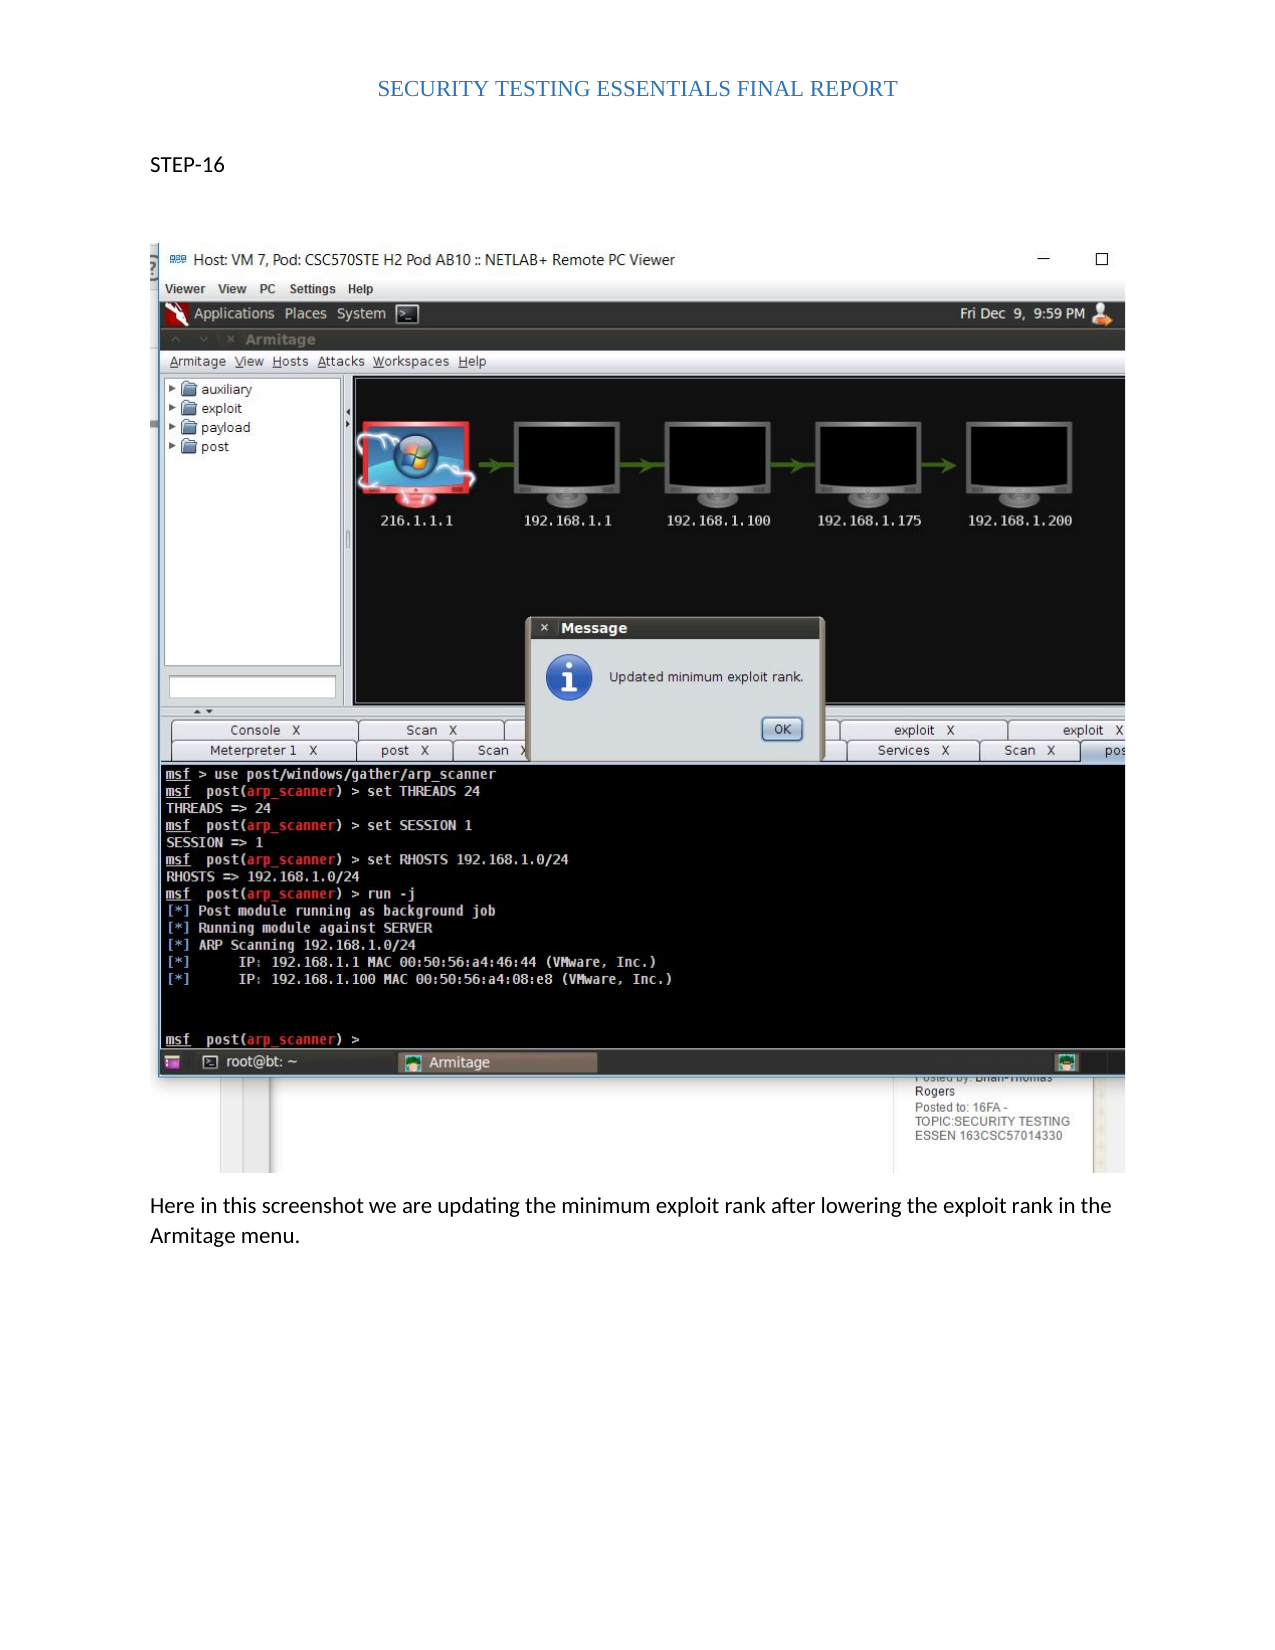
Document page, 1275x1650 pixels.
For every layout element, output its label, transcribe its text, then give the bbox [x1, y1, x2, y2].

picture [150, 243, 1125, 1173]
text STEP-16 [150, 150, 1125, 178]
text Here in this screenshot we are updating the minimum exploit rank after lowering the exploit rank in the Armitage menu. [150, 1191, 1125, 1250]
